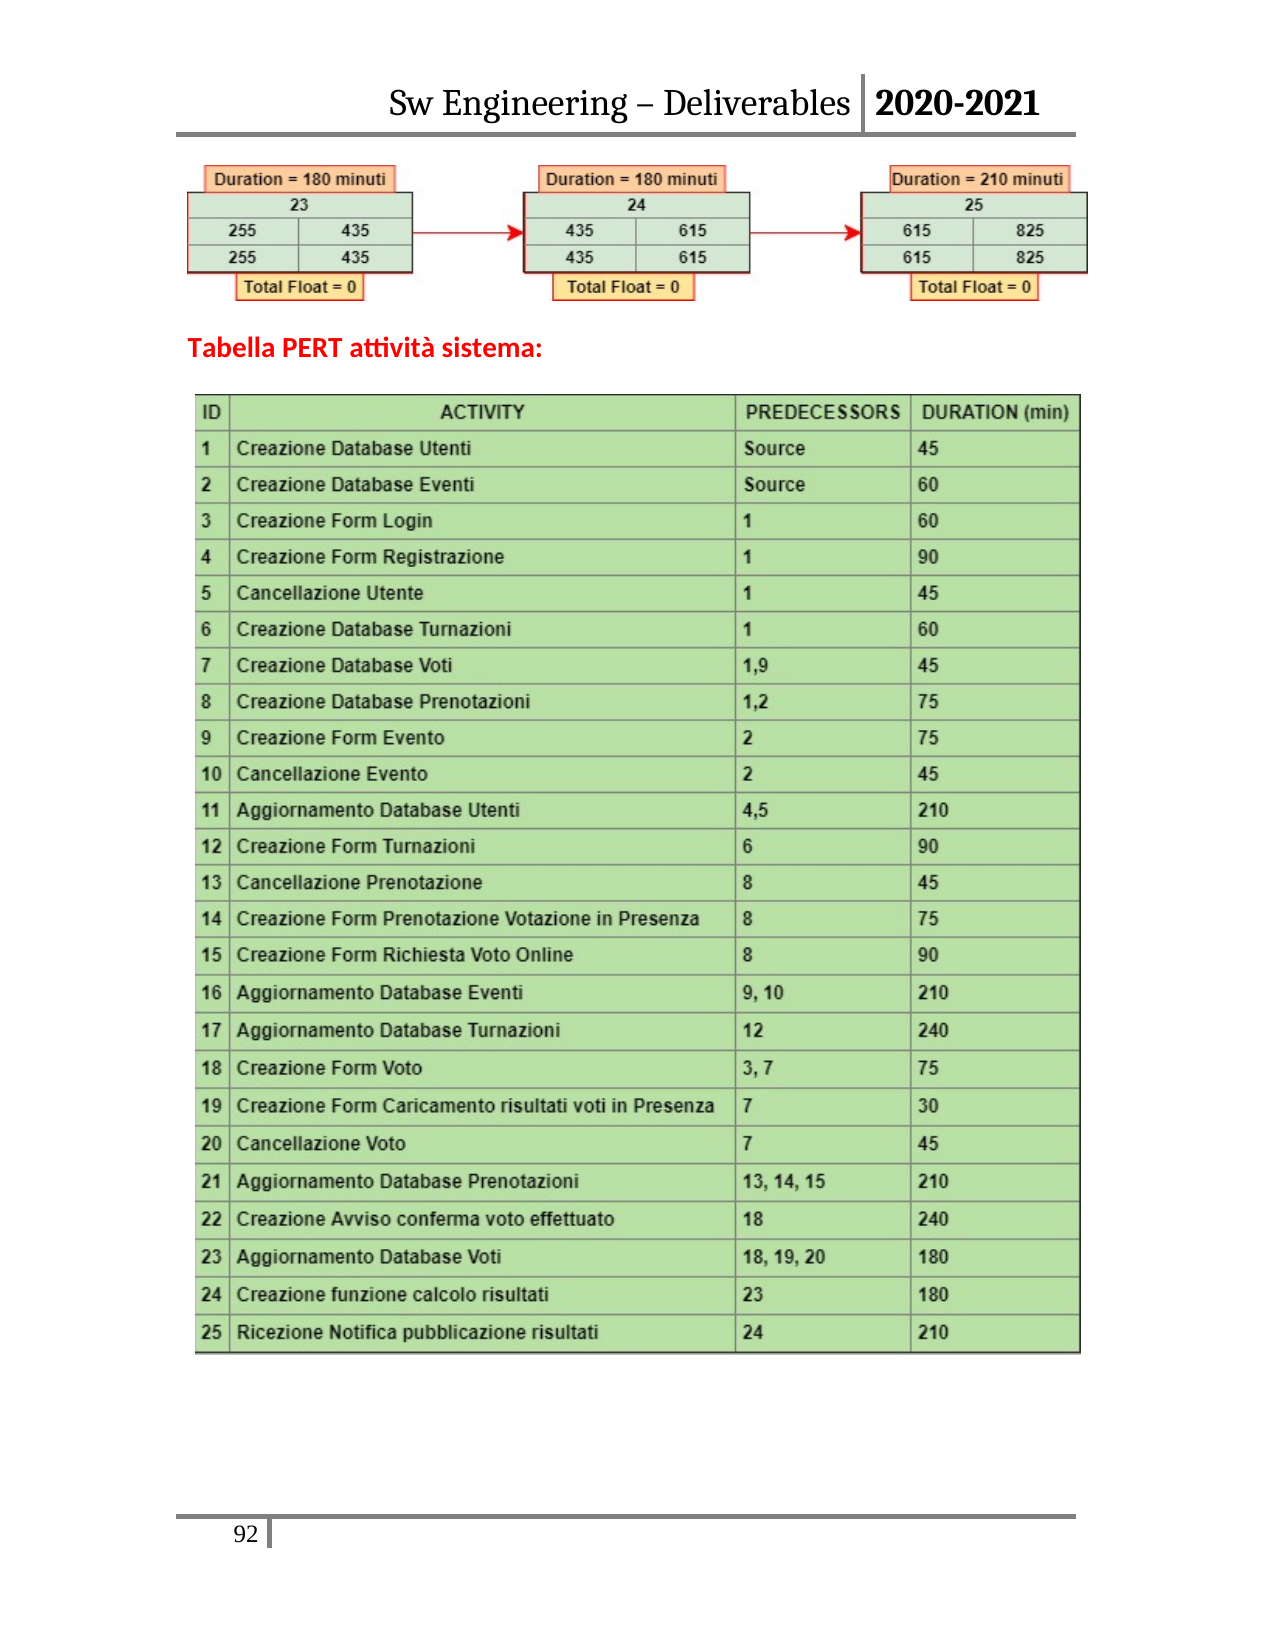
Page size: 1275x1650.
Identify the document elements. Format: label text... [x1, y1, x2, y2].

text Tabella PERT attività sistema: [187, 329, 1087, 365]
picture [195, 394, 1081, 1355]
picture [187, 165, 1088, 301]
